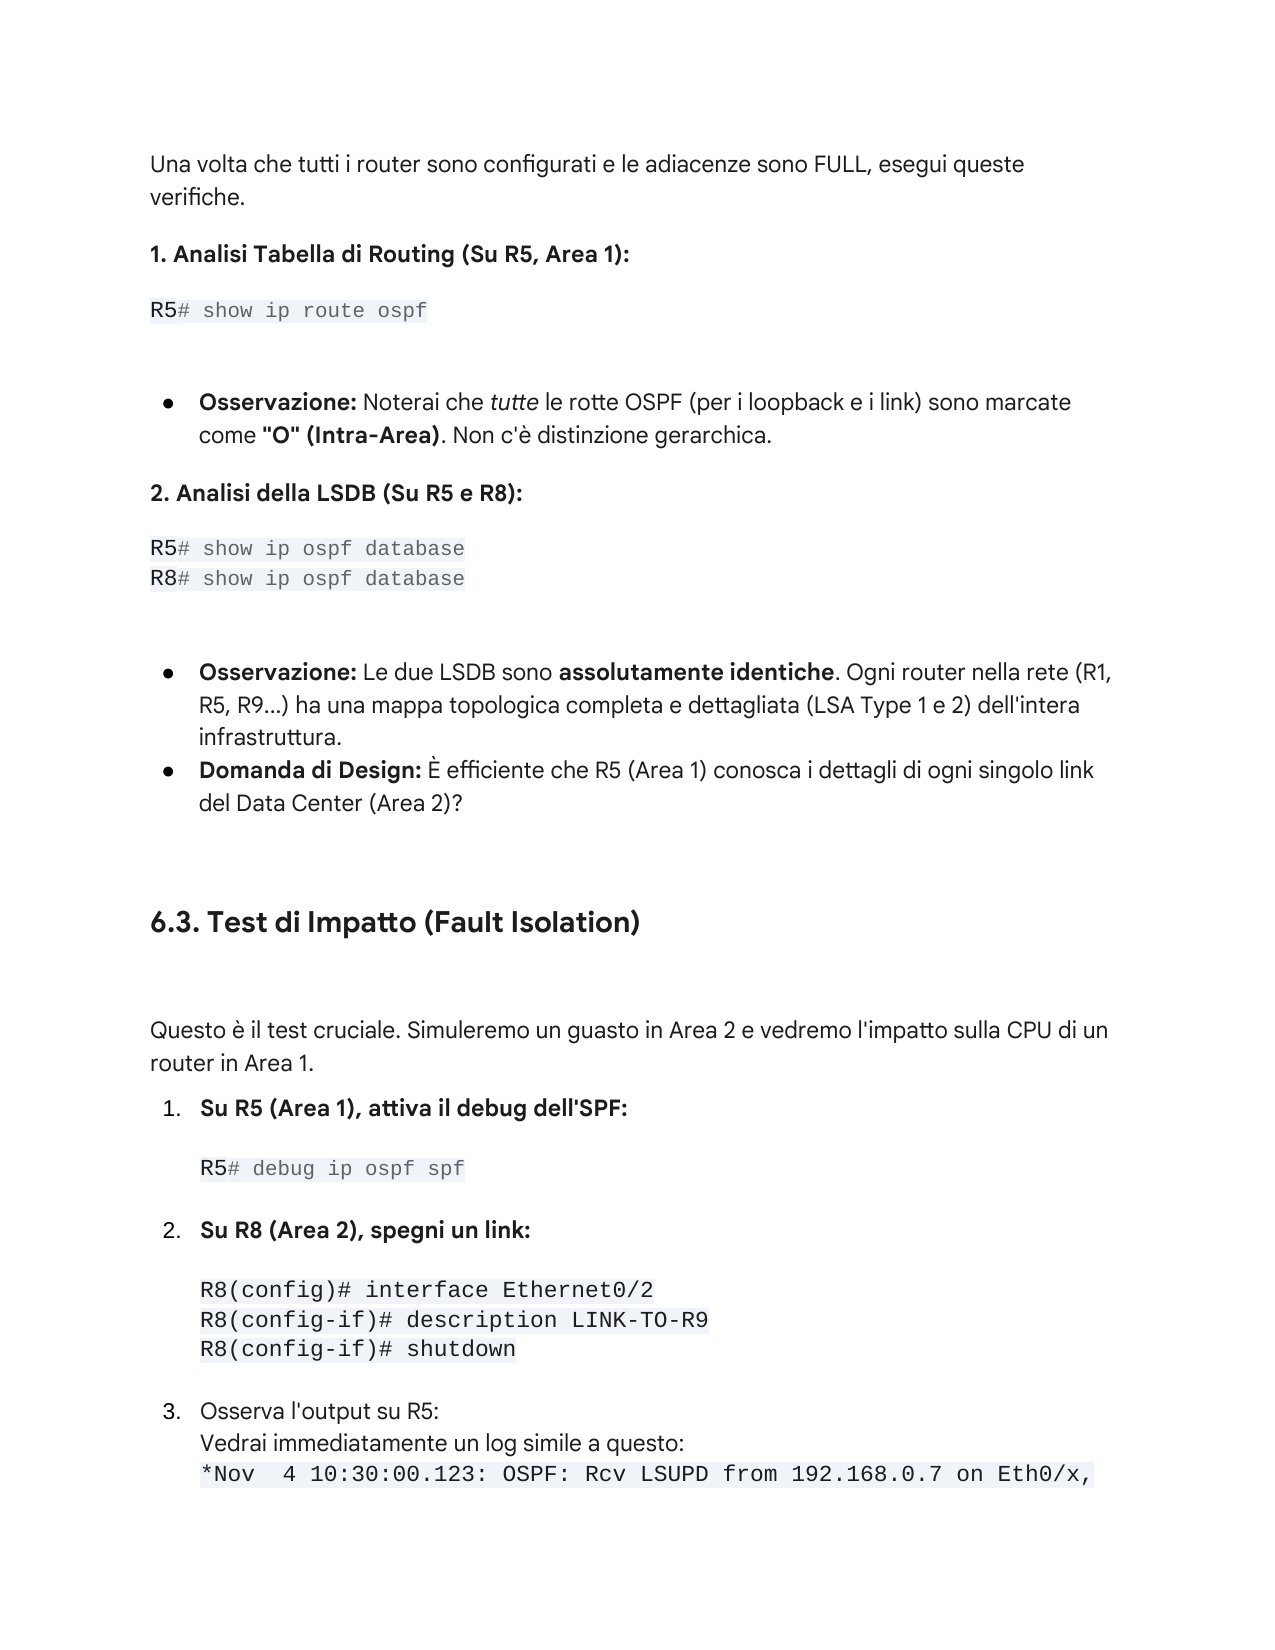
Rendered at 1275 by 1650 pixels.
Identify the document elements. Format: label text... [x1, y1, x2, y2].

text 1. Analisi Tabella di Routing (Su R5, Area 1): [150, 240, 1125, 269]
text Una volta che tutti i router sono configurati e le adiacenze sono FULL, esegui queste verifiche. [150, 150, 1125, 211]
text R5# show ip route ospf [177, 298, 1112, 324]
text Questo è il test cruciale. Simuleremo un guasto in Area 2 e vedremo l'impatto sulla CPU di un router in Area 1. [150, 1016, 1125, 1078]
list Osservazione: Le due LSDB sono assolutamente identiche. Ogni router nella rete (R1, R5, R9...) ha una mappa topologica completa e dettagliata (LSA Type 1 e 2) dell'intera infrastruttura. [161, 658, 1125, 752]
list Domanda di Design: È efficiente che R5 (Area 1) conosca i dettagli di ogni singolo link del Data Center (Area 2)? [161, 756, 1125, 818]
text R5# show ip ospf database R8# show ip ospf database [150, 536, 1125, 622]
list Su R5 (Area 1), attiva il debug dell'SPF: R5# debug ip ospf spf [162, 1094, 1125, 1212]
text 2. Analisi della LSDB (Su R5 e R8): [150, 479, 1125, 507]
list Su R8 (Area 2), spegni un link: R8(config)# interface Ethernet0/2 R8(config-if)# description LINK-TO-R9 R8(config-if)# shutdown [162, 1216, 1125, 1393]
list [162, 1397, 1125, 1488]
list Osservazione: Noterai che tutte le rotte OSPF (per i loopback e i link) sono marcate come "O" (Intra-Area). Non c'è distinzione gerarchica. [161, 388, 1125, 450]
subtitle 6.3. Test di Impatto (Fault Isolation) [150, 904, 1125, 941]
